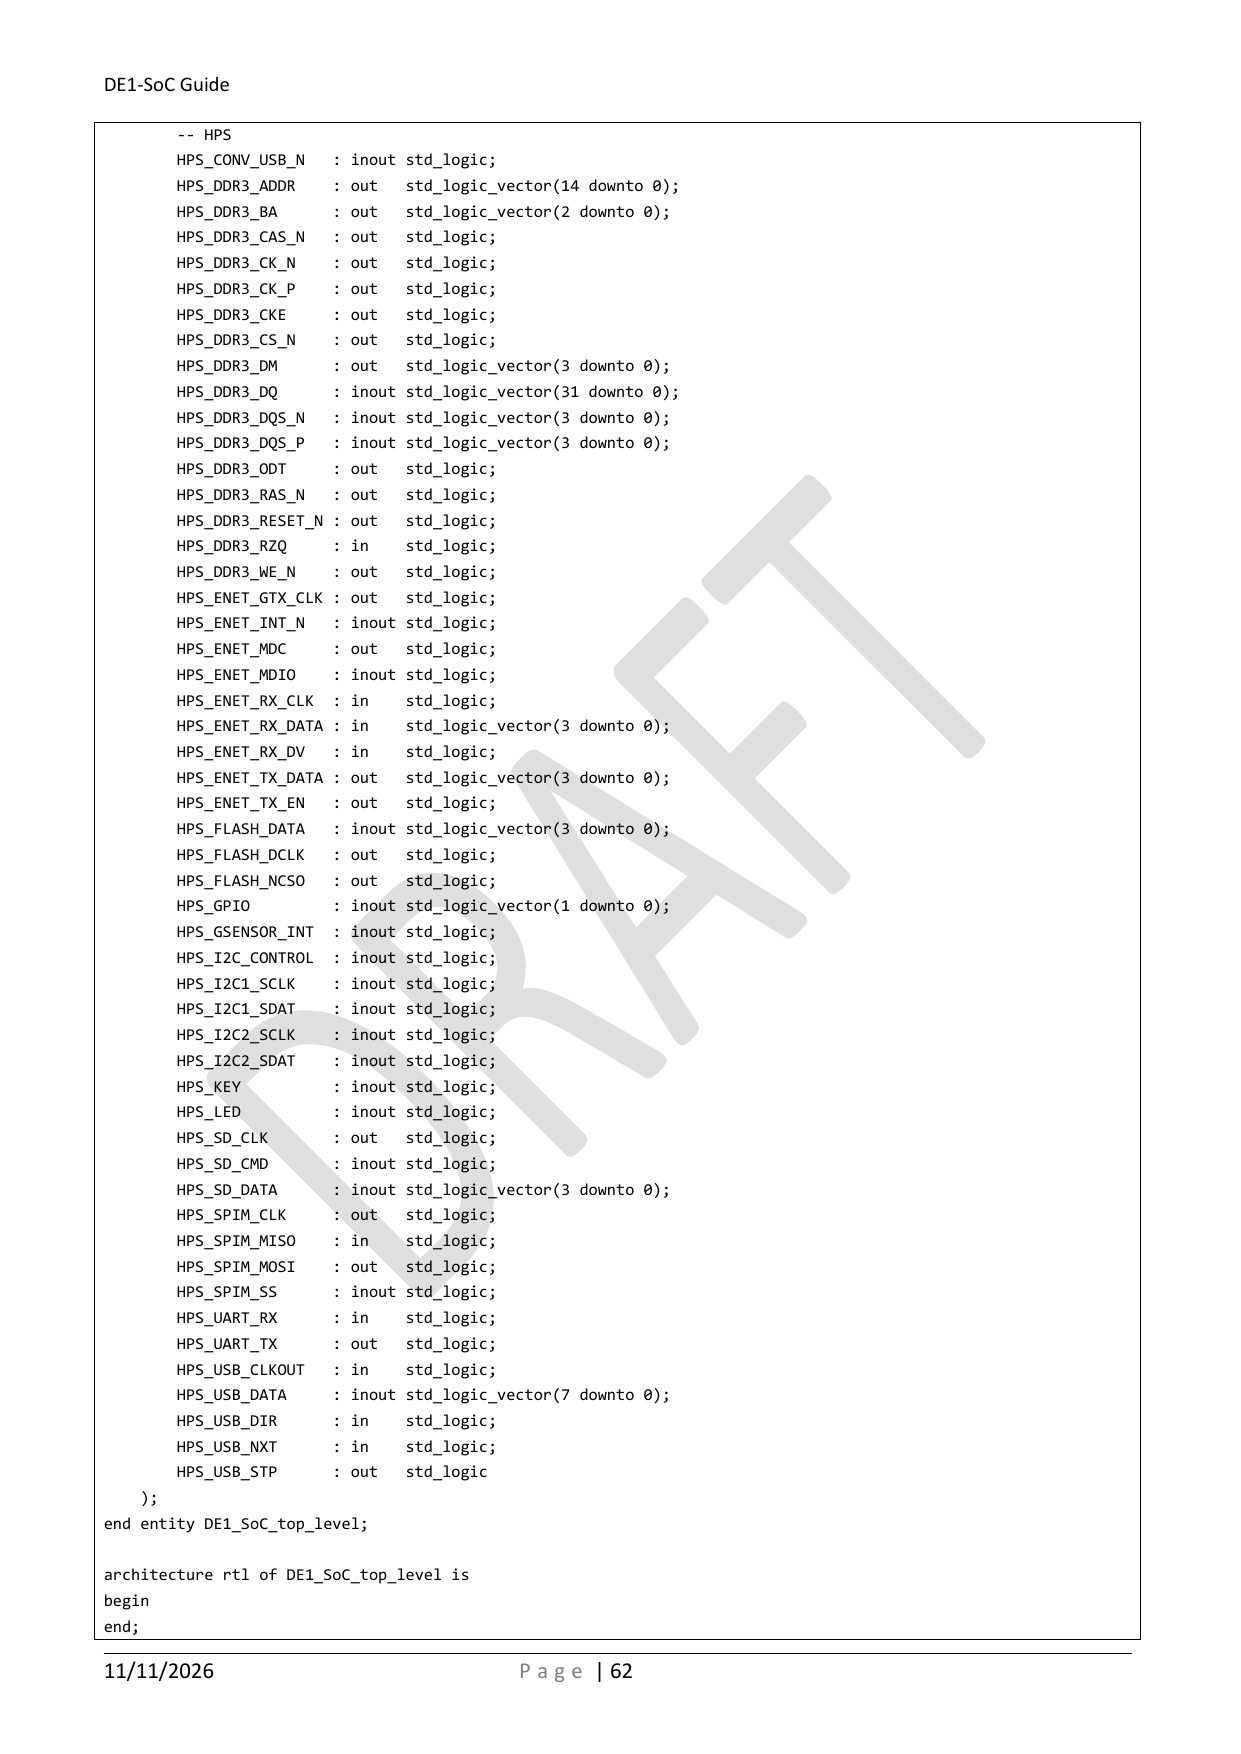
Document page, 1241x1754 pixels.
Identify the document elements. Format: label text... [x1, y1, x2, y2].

text HPS_FLASH_DCLK : out std_logic; [95, 842, 1140, 865]
text HPS_DDR3_CKE : out std_logic; [95, 302, 1140, 324]
text HPS_DDR3_DQS_N : inout std_logic_vector(3 downto 0); [95, 405, 1140, 427]
text HPS_DDR3_RAS_N : out std_logic; [95, 482, 1140, 504]
text HPS_ENET_RX_DATA : in std_logic_vector(3 downto 0); [95, 713, 1140, 736]
text HPS_UART_TX : out std_logic; [95, 1331, 1140, 1353]
text HPS_ENET_GTX_CLK : out std_logic; [95, 585, 1140, 607]
text HPS_DDR3_ADDR : out std_logic_vector(14 downto 0); [95, 173, 1140, 196]
text end; [95, 1614, 1140, 1639]
text HPS_ENET_RX_CLK : in std_logic; [95, 688, 1140, 710]
text architecture rtl of DE1_SoC_top_level is [95, 1562, 1140, 1585]
text HPS_FLASH_NCSO : out std_logic; [95, 868, 1140, 890]
text HPS_DDR3_ODT : out std_logic; [95, 456, 1140, 479]
text HPS_LED : inout std_logic; [95, 1099, 1140, 1122]
text end entity DE1_SoC_top_level; [95, 1511, 1140, 1534]
text -- HPS [95, 123, 1140, 144]
text HPS_GPIO : inout std_logic_vector(1 downto 0); [95, 893, 1140, 916]
text HPS_ENET_INT_N : inout std_logic; [95, 611, 1140, 633]
text HPS_SPIM_CLK : out std_logic; [95, 1202, 1140, 1225]
text HPS_DDR3_DQ : inout std_logic_vector(31 downto 0); [95, 379, 1140, 402]
text ); [95, 1485, 1140, 1508]
text HPS_DDR3_DQS_P : inout std_logic_vector(3 downto 0); [95, 430, 1140, 453]
text HPS_DDR3_WE_N : out std_logic; [95, 559, 1140, 582]
text HPS_ENET_TX_DATA : out std_logic_vector(3 downto 0); [95, 765, 1140, 787]
text HPS_KEY : inout std_logic; [95, 1074, 1140, 1096]
text HPS_SD_CMD : inout std_logic; [95, 1151, 1140, 1173]
text HPS_UART_RX : in std_logic; [95, 1305, 1140, 1328]
text HPS_DDR3_DM : out std_logic_vector(3 downto 0); [95, 353, 1140, 376]
text HPS_SPIM_SS : inout std_logic; [95, 1279, 1140, 1302]
text HPS_SPIM_MISO : in std_logic; [95, 1228, 1140, 1251]
text HPS_DDR3_CS_N : out std_logic; [95, 327, 1140, 350]
text HPS_SD_DATA : inout std_logic_vector(3 downto 0); [95, 1177, 1140, 1199]
text HPS_CONV_USB_N : inout std_logic; [95, 147, 1140, 170]
text HPS_SPIM_MOSI : out std_logic; [95, 1254, 1140, 1276]
text HPS_DDR3_BA : out std_logic_vector(2 downto 0); [95, 199, 1140, 221]
text HPS_USB_DATA : inout std_logic_vector(7 downto 0); [95, 1382, 1140, 1405]
text HPS_GSENSOR_INT : inout std_logic; [95, 919, 1140, 942]
text HPS_FLASH_DATA : inout std_logic_vector(3 downto 0); [95, 816, 1140, 839]
text HPS_DDR3_CAS_N : out std_logic; [95, 224, 1140, 247]
text HPS_I2C2_SCLK : inout std_logic; [95, 1022, 1140, 1045]
text HPS_I2C1_SDAT : inout std_logic; [95, 996, 1140, 1019]
text HPS_ENET_TX_EN : out std_logic; [95, 791, 1140, 813]
text HPS_DDR3_CK_P : out std_logic; [95, 276, 1140, 299]
text HPS_I2C2_SDAT : inout std_logic; [95, 1048, 1140, 1071]
text HPS_USB_STP : out std_logic [95, 1459, 1140, 1482]
text HPS_DDR3_CK_N : out std_logic; [95, 250, 1140, 273]
text HPS_ENET_MDIO : inout std_logic; [95, 662, 1140, 684]
text HPS_SD_CLK : out std_logic; [95, 1125, 1140, 1148]
text begin [95, 1588, 1140, 1611]
text HPS_ENET_MDC : out std_logic; [95, 636, 1140, 659]
text HPS_USB_CLKOUT : in std_logic; [95, 1357, 1140, 1379]
text HPS_USB_NXT : in std_logic; [95, 1434, 1140, 1456]
text HPS_ENET_RX_DV : in std_logic; [95, 739, 1140, 762]
text HPS_USB_DIR : in std_logic; [95, 1408, 1140, 1431]
text HPS_DDR3_RZQ : in std_logic; [95, 533, 1140, 556]
text HPS_DDR3_RESET_N : out std_logic; [95, 508, 1140, 530]
text HPS_I2C1_SCLK : inout std_logic; [95, 971, 1140, 993]
text HPS_I2C_CONTROL : inout std_logic; [95, 945, 1140, 968]
